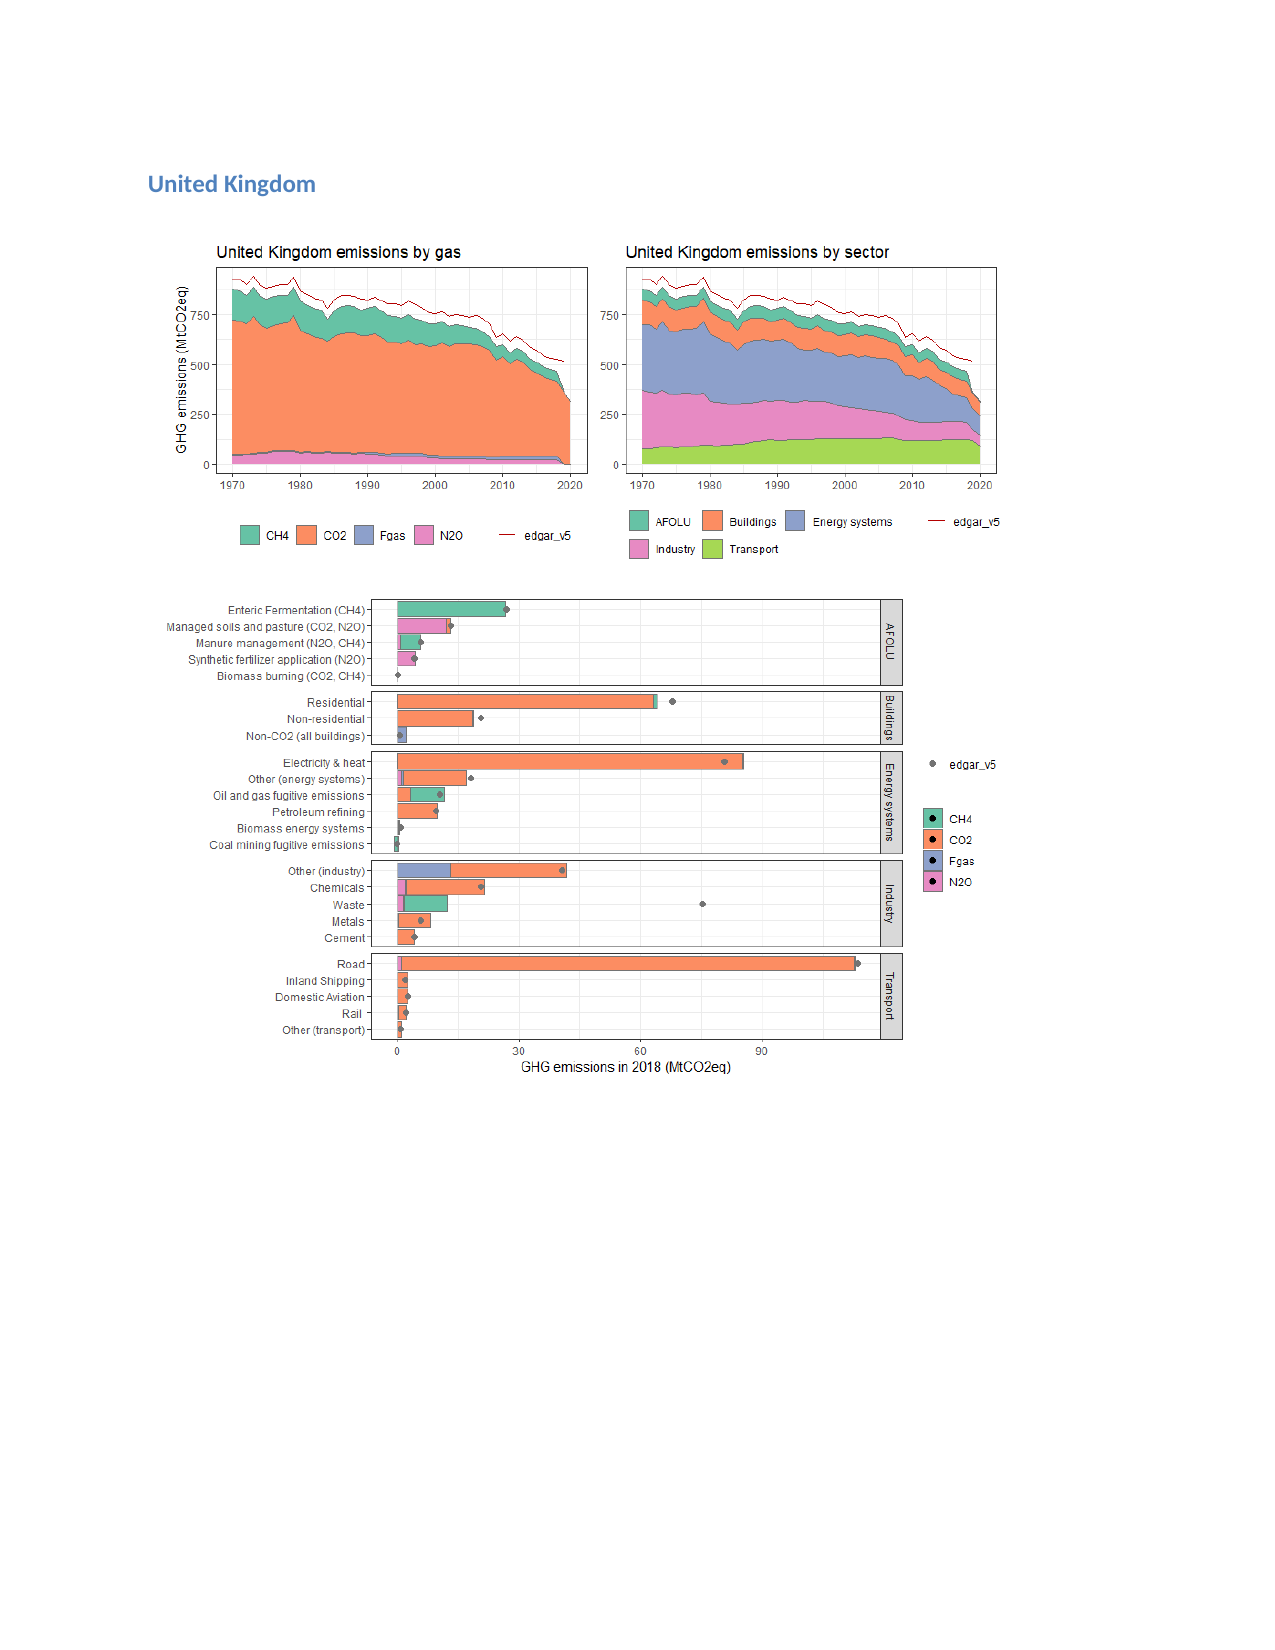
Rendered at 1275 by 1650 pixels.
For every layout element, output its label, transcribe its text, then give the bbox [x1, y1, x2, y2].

picture [147, 217, 1023, 1093]
subtitle United Kingdom [148, 168, 1127, 199]
